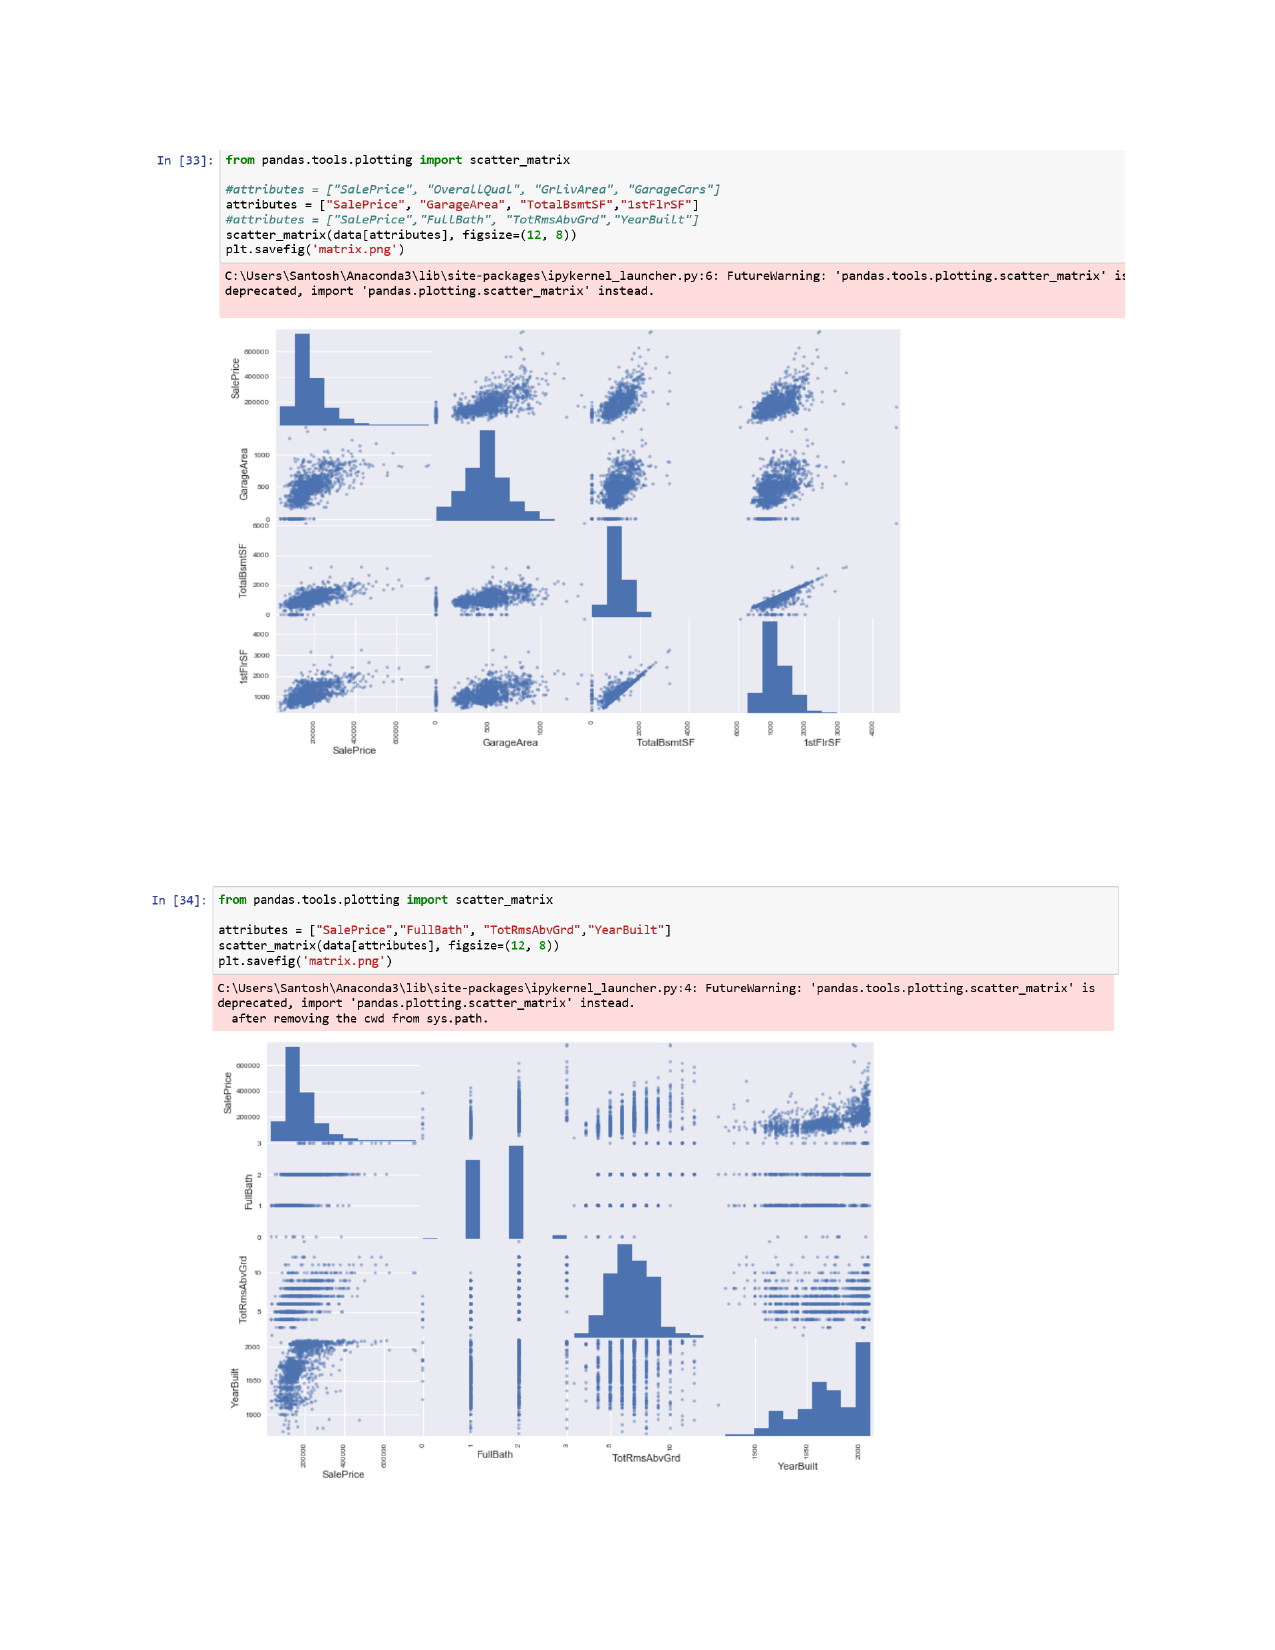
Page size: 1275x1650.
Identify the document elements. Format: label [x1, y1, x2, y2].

picture [150, 150, 1125, 769]
picture [150, 873, 1125, 1496]
